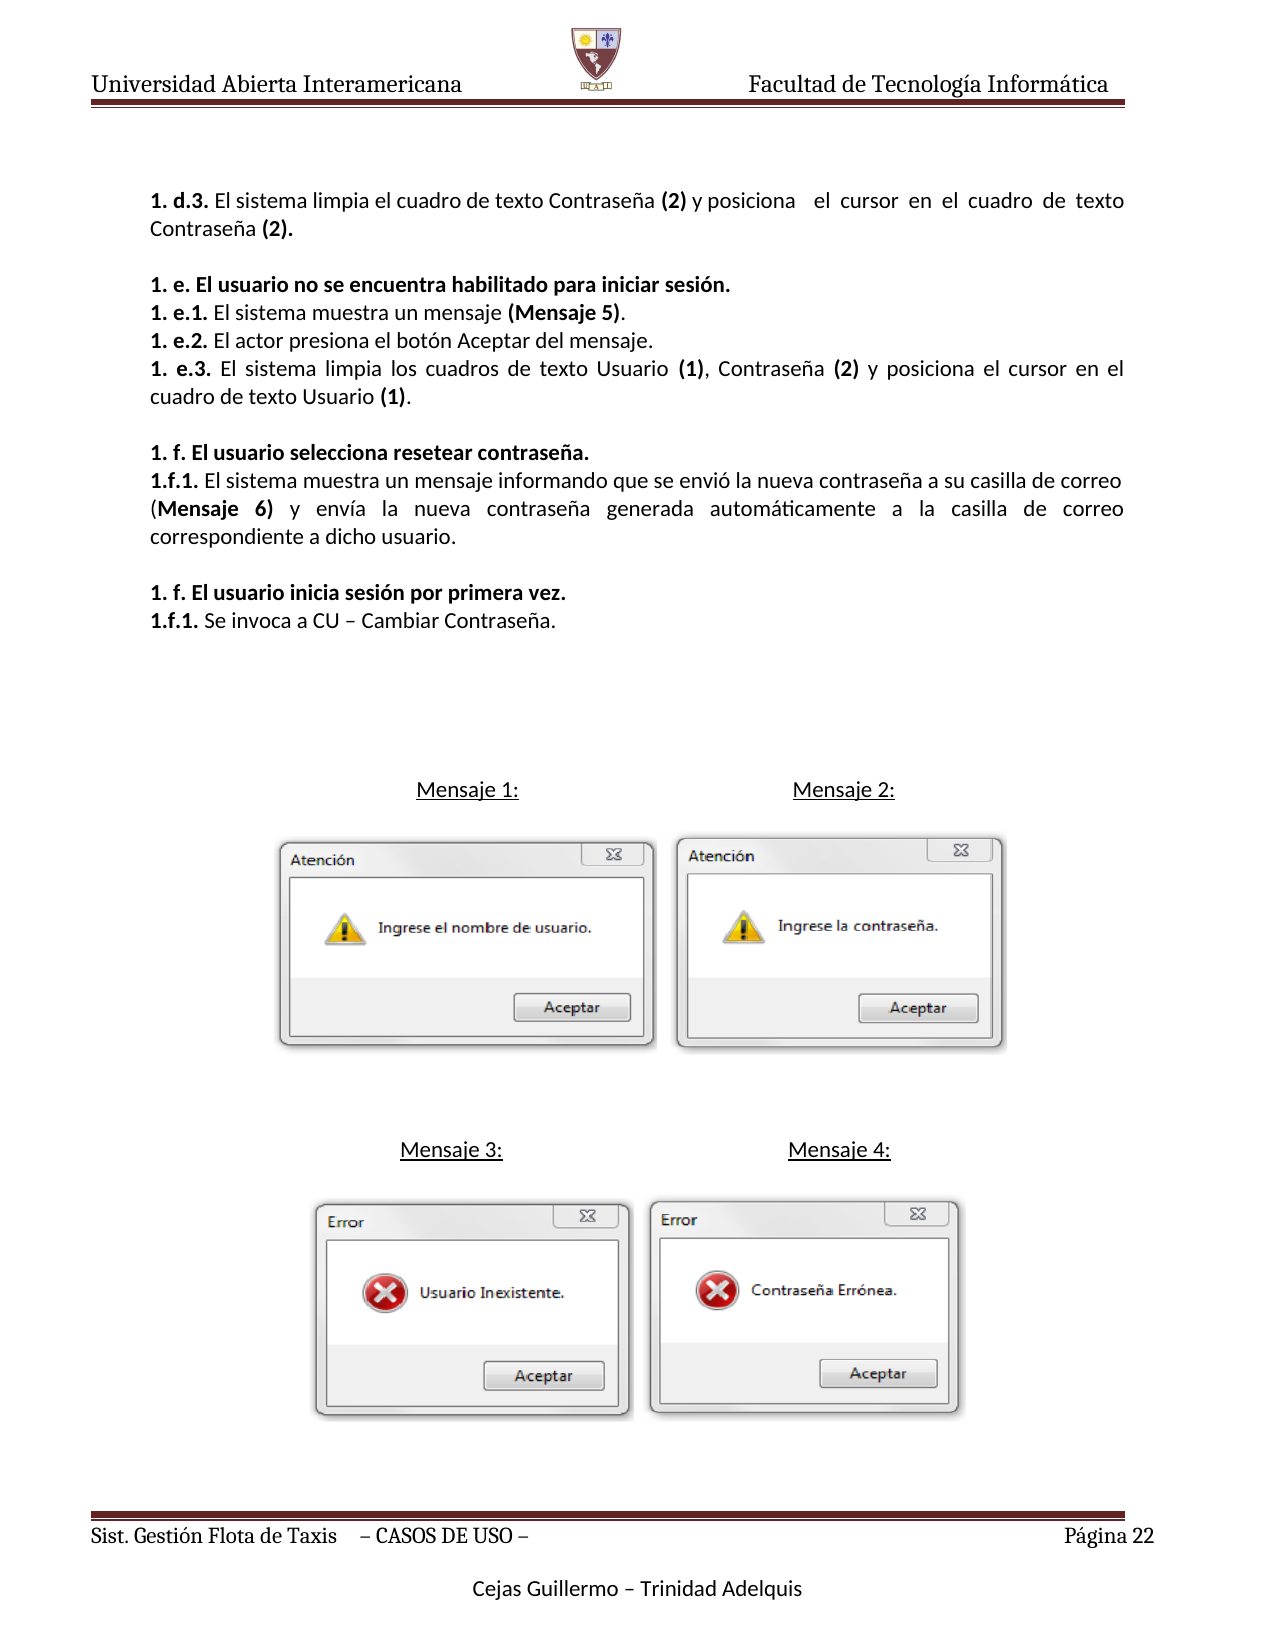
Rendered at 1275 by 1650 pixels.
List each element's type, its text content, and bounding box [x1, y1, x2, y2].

picture [560, 23, 633, 93]
text 1.f.1. Se invoca a CU – Cambiar Contraseña. [150, 607, 1125, 634]
text 1. e. El usuario no se encuentra habilitado para iniciar sesión. [150, 270, 1125, 298]
text 1. e.2. El actor presiona el botón Aceptar del mensaje. [150, 326, 1125, 354]
text 1.f.1. El sistema muestra un mensaje informando que se envió la nueva contraseña a su casilla de correo (Mensaje 6) y envía la nueva contraseña generada automáticamente a la casilla de correo correspondiente a dicho usuario. [150, 466, 1125, 551]
text Mensaje 1: Mensaje 2: [150, 775, 1125, 803]
text 1. f. El usuario inicia sesión por primera vez. [150, 578, 1125, 607]
text Mensaje 3: Mensaje 4: [150, 1135, 1125, 1163]
text 1. e.3. El sistema limpia los cuadros de texto Usuario (1), Contraseña (2) y posiciona el cursor en el cuadro de texto Usuario (1). [150, 354, 1125, 410]
text 1. f. El usuario selecciona resetear contraseña. [150, 438, 1125, 466]
text 1. d.3. El sistema limpia el cuadro de texto Contraseña (2) y posiciona el cursor en el cuadro de texto Contraseña (2). [150, 186, 1125, 242]
text 1. e.1. El sistema muestra un mensaje (Mensaje 5). [150, 298, 1125, 326]
